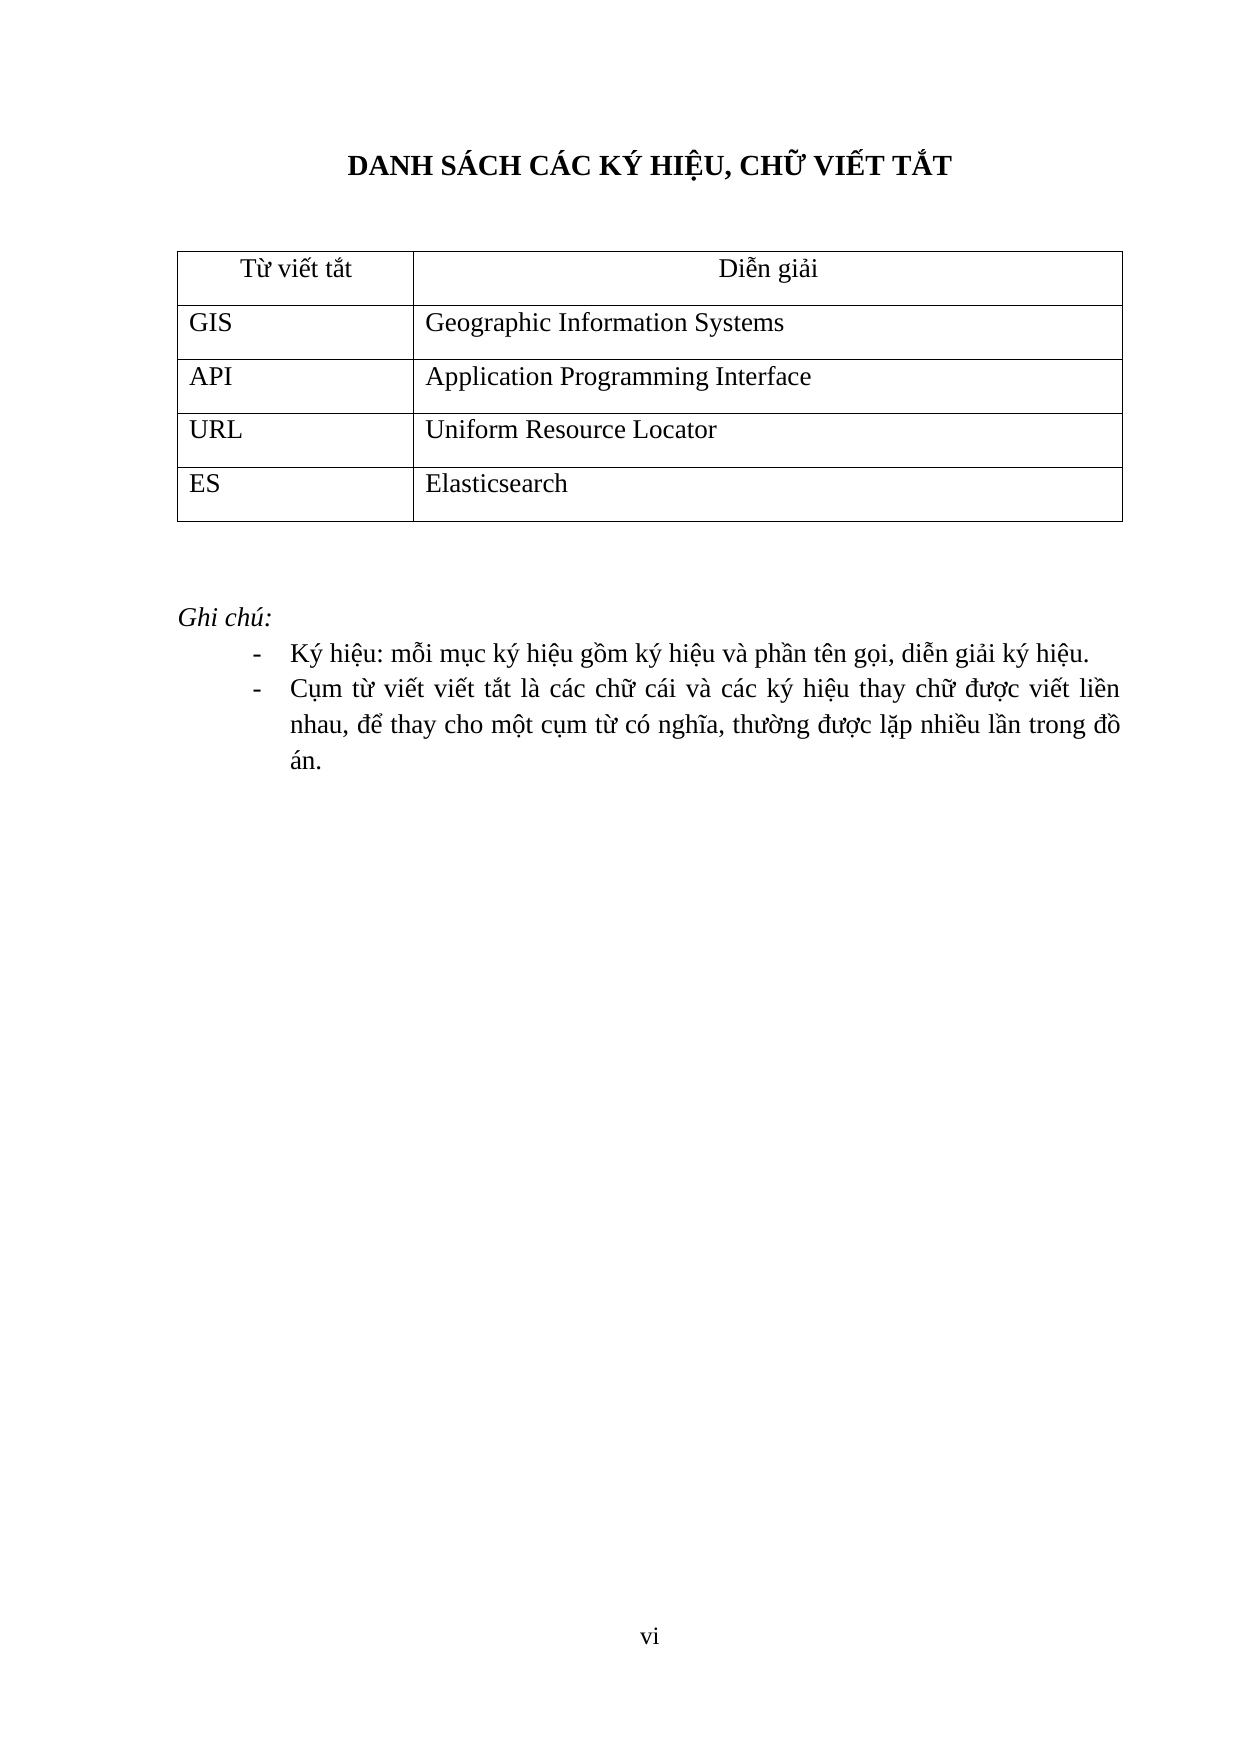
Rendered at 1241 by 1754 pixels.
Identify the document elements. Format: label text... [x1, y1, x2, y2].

table_header Từ viết tắt [178, 252, 413, 305]
text Ghi chú: [177, 601, 1122, 632]
text DANH SÁCH CÁC KÝ HIỆU, CHỮ VIẾT TẮT [177, 148, 1122, 181]
table_cell API [178, 360, 413, 413]
table_cell GIS [178, 306, 413, 359]
table_cell Elasticsearch [414, 468, 1122, 521]
table_cell Geographic Information Systems [414, 306, 1122, 359]
table_cell Application Programming Interface [414, 360, 1122, 413]
list Ký hiệu: mỗi mục ký hiệu gồm ký hiệu và phần tên gọi, diễn giải ký hiệu. [252, 637, 1122, 668]
table_cell URL [178, 414, 413, 467]
table_cell Uniform Resource Locator [414, 414, 1122, 467]
table_header Diễn giải [414, 252, 1122, 305]
table_cell ES [178, 468, 413, 521]
list Cụm từ viết viết tắt là các chữ cái và các ký hiệu thay chữ được viết liền nhau, để thay cho một cụm từ có nghĩa, thường được lặp nhiều lần trong đồ án. [252, 672, 1122, 775]
